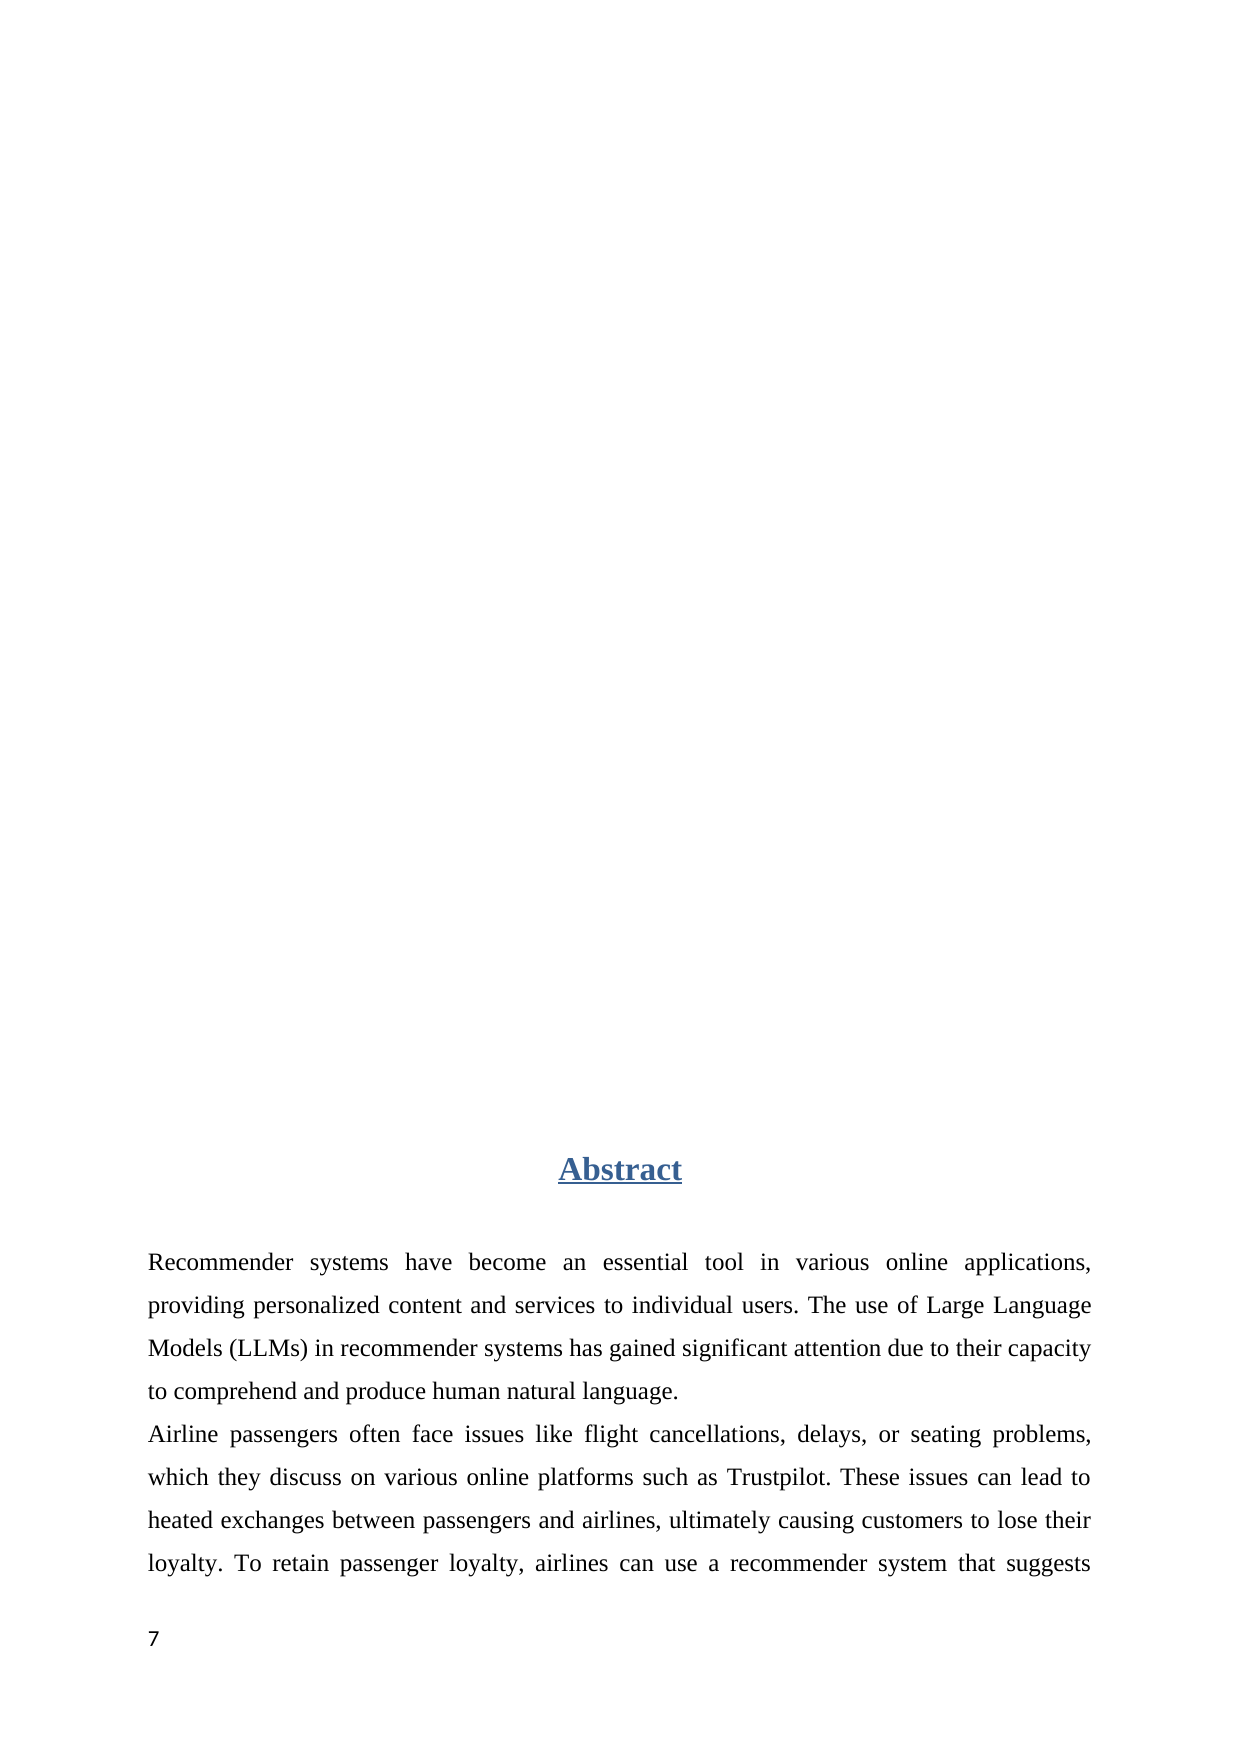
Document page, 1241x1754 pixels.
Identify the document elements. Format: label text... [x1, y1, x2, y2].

subtitle Abstract [148, 1149, 1092, 1187]
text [148, 1419, 1092, 1577]
text Recommender systems have become an essential tool in various online applications, providing personalized content and services to individual users. The use of Large Language Models (LLMs) in recommender systems has gained significant attention due to their capacity to comprehend and produce human natural language. [148, 1247, 1092, 1405]
